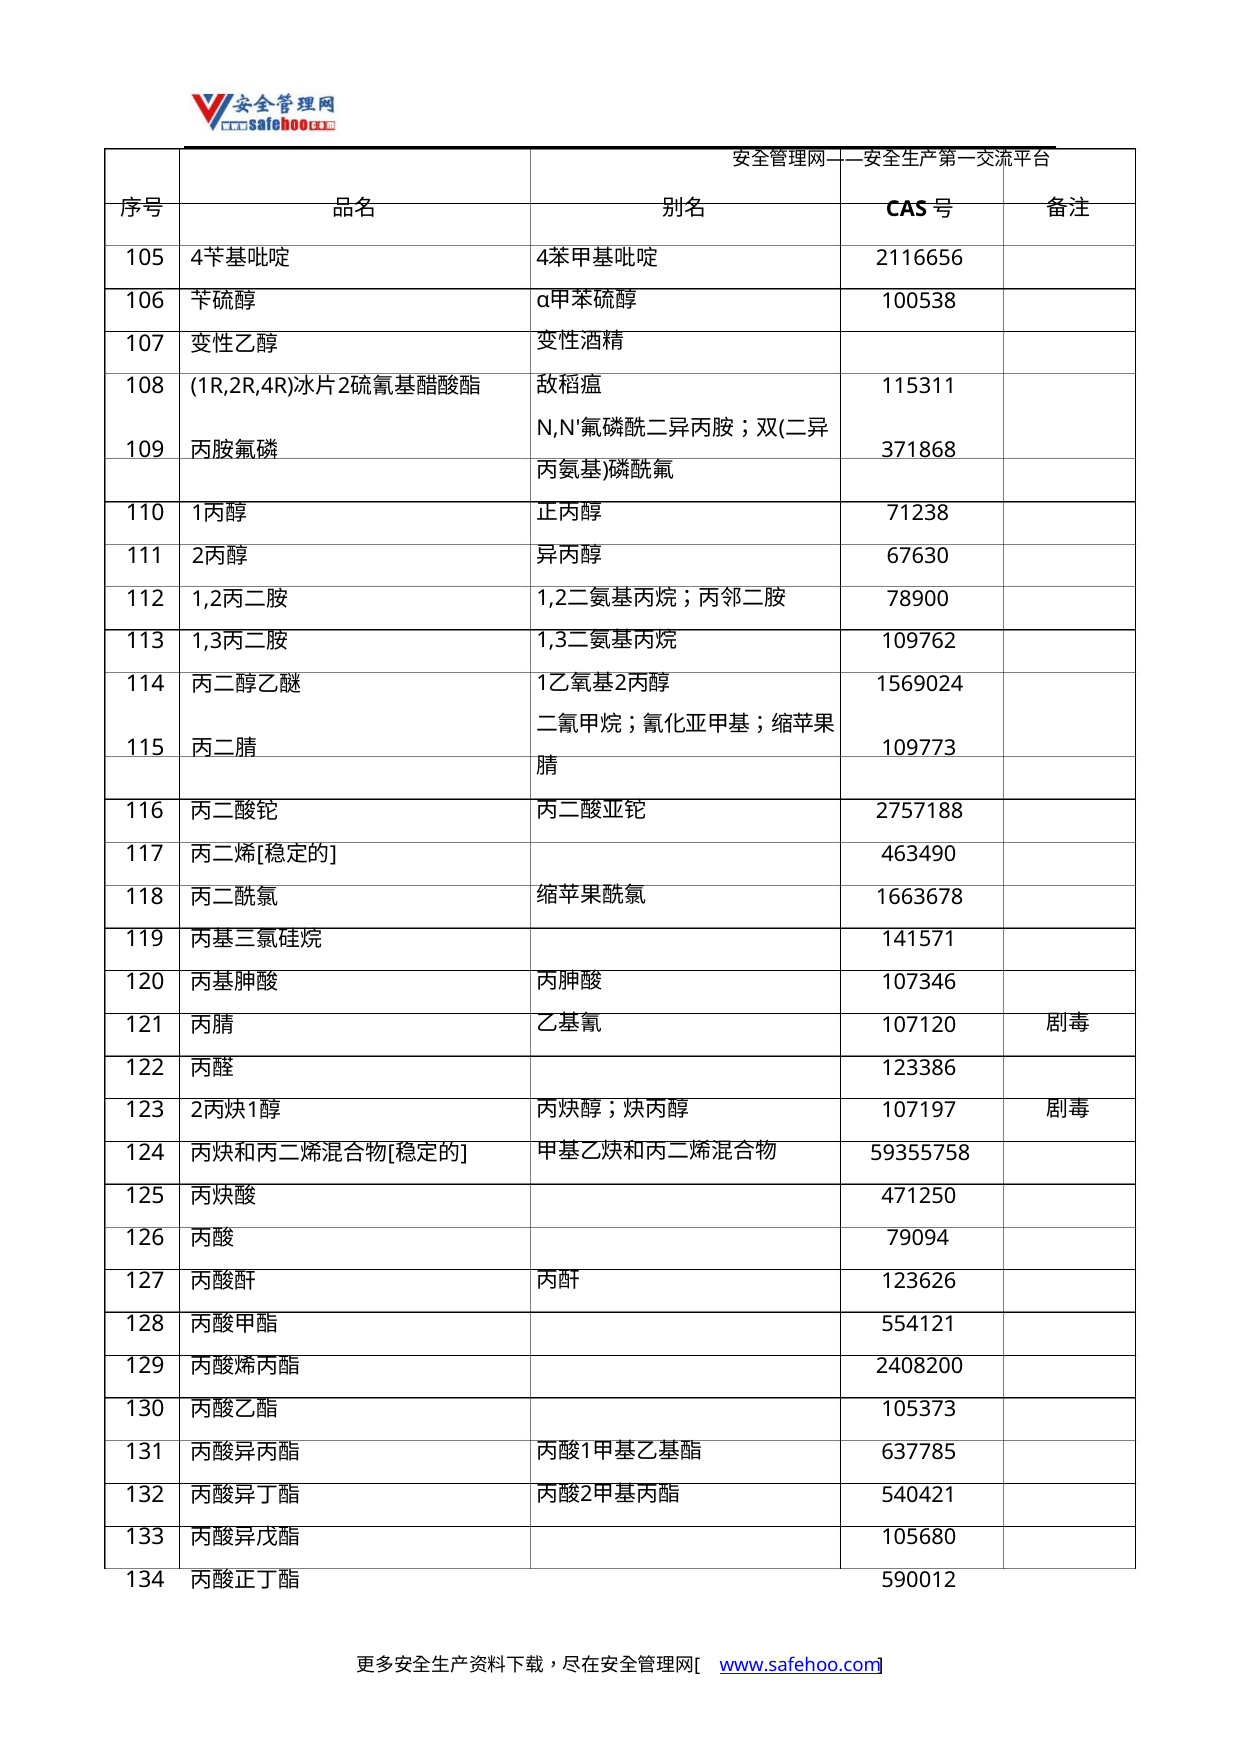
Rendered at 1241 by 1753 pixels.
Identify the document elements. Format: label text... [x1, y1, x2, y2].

picture [0, 0, 1241, 1753]
list 132 丙酸异丁酯 [125, 1483, 321, 1507]
list 122 丙醛 [125, 1056, 254, 1080]
list 105­68­0 [881, 1526, 992, 1549]
list 121 丙腈 [125, 1013, 357, 1037]
list 正丙醇 [536, 502, 627, 524]
list 丙酐 [536, 1270, 605, 1292]
list 120 丙基胂酸 [125, 970, 357, 994]
list 变性酒精 [536, 331, 689, 353]
list 123­62­6 [881, 1270, 992, 1293]
list 剧毒 [1046, 1099, 1115, 1121]
list 2408­20­0 [876, 1355, 992, 1378]
list 乙基氰 [536, 1013, 627, 1035]
list 113 1,3­丙二胺 [126, 629, 321, 653]
list 109­76­2 [881, 630, 992, 653]
list 甲基乙炔和丙二烯混合物 [536, 1141, 803, 1163]
list 125 丙炔酸 [125, 1184, 488, 1208]
list 371­86­8 [881, 439, 987, 462]
list 554­12­1 [881, 1313, 992, 1336]
list 540­42­1 [881, 1484, 992, 1507]
list 111 2­丙醇 [126, 544, 273, 568]
list 128 丙酸甲酯 [125, 1312, 321, 1336]
list 2757­18­8 [876, 800, 998, 823]
list 105­37­3 [881, 1398, 992, 1421]
list 更多安全生产资料下载，尽在安全管理网[ www.safehoo.com [356, 1655, 884, 1675]
list 别名 [662, 198, 731, 220]
list 119 丙基三氯硅烷 [125, 927, 357, 951]
list 133 丙酸异戊酯 [125, 1525, 321, 1549]
list 1663­67­8 [876, 886, 998, 909]
list 丙酸­2­甲基丙酯 [536, 1483, 741, 1506]
list 1569­02­4 [876, 673, 992, 696]
list 序号 [120, 198, 189, 220]
list 丙炔醇；炔丙醇 [536, 1099, 715, 1121]
list 4­苯甲基吡啶 [536, 247, 689, 269]
list 105 4­苄基吡啶 [125, 246, 316, 270]
list 备注 [1046, 198, 1115, 220]
list 剧毒 [1046, 1013, 1115, 1035]
list 腈 [536, 756, 869, 778]
list 品名 [332, 198, 401, 220]
list α­甲苯硫醇 [536, 289, 689, 312]
list 107­12­0 [881, 1014, 998, 1037]
list 79­09­4 [886, 1227, 998, 1250]
list 丙酸­1­甲基乙基酯 [536, 1440, 741, 1463]
list N,N'­氟磷酰二异丙胺；双(二异 [536, 417, 859, 440]
list 115­31­1 [881, 375, 987, 398]
list 129 丙酸烯丙酯 [125, 1354, 321, 1378]
list 124 丙炔和丙二烯混合物[稳定的] [125, 1141, 488, 1165]
list 107 变性乙醇 [125, 332, 298, 356]
list 67­63­0 [886, 545, 981, 568]
list 112 1,2­丙二胺 [126, 587, 321, 611]
list 471­25­0 [881, 1185, 998, 1208]
list 异丙醇 [536, 545, 627, 567]
list 2116­65­6 [876, 247, 992, 270]
list 107­19­7 [881, 1099, 998, 1122]
list 130 丙酸乙酯 [125, 1397, 321, 1421]
list ] [877, 1656, 908, 1676]
list 131 丙酸异丙酯 [125, 1440, 321, 1464]
list 100­53­8 [881, 290, 992, 313]
list 109­77­3 [881, 737, 987, 759]
list 123­38­6 [881, 1057, 998, 1080]
list 106 苄硫醇 [125, 289, 316, 313]
list 107­34­6 [881, 971, 998, 994]
list 108 (1R,2R,4R)­冰片­2­硫氰基醋酸酯 [125, 374, 521, 398]
list 134 丙酸正丁酯 [125, 1568, 321, 1592]
list 缩苹果酰氯 [536, 885, 671, 907]
list 590­01­2 [881, 1569, 992, 1592]
list 126 丙酸 [125, 1226, 254, 1250]
list 115 丙二腈 [126, 736, 277, 760]
list 116 丙二酸铊 [125, 799, 357, 823]
list 118 丙二酰氯 [125, 885, 357, 909]
list 1,3­二氨基丙烷 [536, 629, 869, 652]
list 丙胂酸 [536, 971, 627, 993]
list 丙氨基)磷酰氟 [536, 459, 859, 482]
list 安全管理网——安全生产第一交流平台 [732, 150, 1080, 169]
list 78­90­0 [886, 588, 981, 611]
list 丙二酸亚铊 [536, 800, 671, 822]
list 59355­75­8 [870, 1142, 998, 1165]
list 127 丙酸酐 [125, 1269, 276, 1293]
list 114 丙二醇乙醚 [126, 672, 321, 696]
list 637­78­5 [881, 1441, 992, 1464]
list 1,2­二氨基丙烷；丙邻二胺 [536, 587, 869, 610]
list 123 2­丙炔­1­醇 [125, 1098, 488, 1122]
list 463­49­0 [881, 843, 998, 866]
list 敌稻瘟 [536, 375, 627, 397]
list CAS 号 [886, 198, 982, 221]
list 117 丙二烯[稳定的] [125, 842, 357, 866]
list 109 丙胺氟磷 [125, 438, 298, 462]
list 141­57­1 [881, 928, 998, 951]
list 二氰甲烷；氰化亚甲基；缩苹果 [536, 714, 869, 736]
list 1­乙氧基­2­丙醇 [536, 672, 869, 694]
list 71­23­8 [886, 502, 981, 525]
list 110 1­丙醇 [126, 501, 273, 525]
